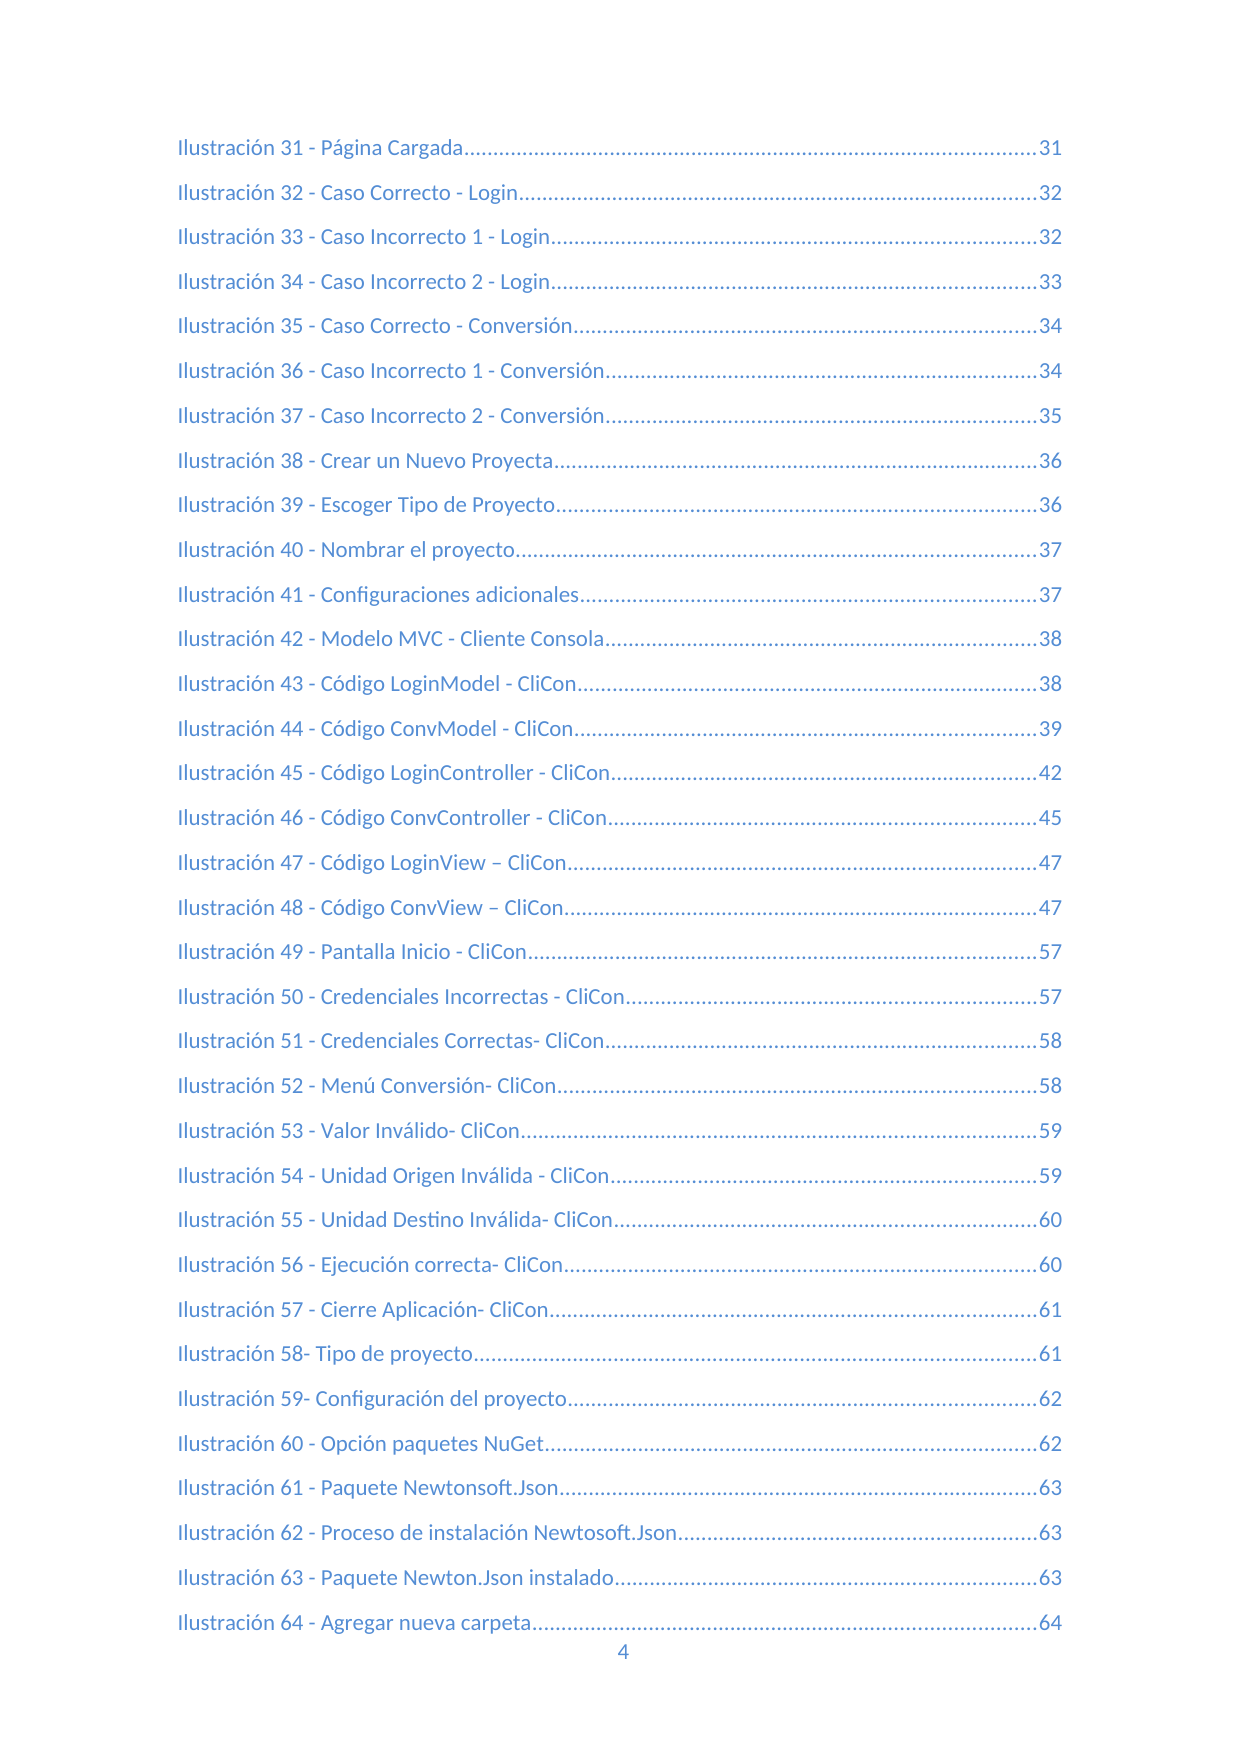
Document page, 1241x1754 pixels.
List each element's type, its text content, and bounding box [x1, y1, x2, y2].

text Ilustración 44 - Código ConvModel - CliCon 39 [177, 714, 1063, 742]
text Ilustración 50 - Credenciales Incorrectas - CliCon 57 [177, 982, 1063, 1010]
text Ilustración 35 - Caso Correcto - Conversión 34 [177, 312, 1063, 340]
text Ilustración 61 - Paquete Newtonsoft.Json 63 [177, 1473, 1063, 1502]
text Ilustración 38 - Crear un Nuevo Proyecta 36 [177, 446, 1063, 474]
text Ilustración 41 - Configuraciones adicionales 37 [177, 580, 1063, 608]
text Ilustración 43 - Código LoginModel - CliCon 38 [177, 669, 1063, 697]
text Ilustración 42 - Modelo MVC - Cliente Consola 38 [177, 624, 1063, 652]
text Ilustración 31 - Página Cargada 31 [177, 133, 1063, 161]
text Ilustración 40 - Nombrar el proyecto 37 [177, 535, 1063, 563]
text Ilustración 53 - Valor Inválido- CliCon 59 [177, 1116, 1063, 1144]
text Ilustración 34 - Caso Incorrecto 2 - Login 33 [177, 267, 1063, 295]
text Ilustración 60 - Opción paquetes NuGet 62 [177, 1429, 1063, 1457]
text Ilustración 59- Configuración del proyecto 62 [177, 1384, 1063, 1412]
text Ilustración 32 - Caso Correcto - Login 32 [177, 178, 1063, 206]
text Ilustración 58- Tipo de proyecto 61 [177, 1339, 1063, 1367]
text Ilustración 52 - Menú Conversión- CliCon 58 [177, 1071, 1063, 1099]
text Ilustración 62 - Proceso de instalación Newtosoft.Json 63 [177, 1518, 1063, 1546]
text Ilustración 54 - Unidad Origen Inválida - CliCon 59 [177, 1161, 1063, 1189]
text Ilustración 47 - Código LoginView – CliCon 47 [177, 848, 1063, 876]
text Ilustración 63 - Paquete Newton.Json instalado 63 [177, 1563, 1063, 1591]
text Ilustración 46 - Código ConvController - CliCon 45 [177, 803, 1063, 831]
text Ilustración 49 - Pantalla Inicio - CliCon 57 [177, 937, 1063, 965]
text Ilustración 51 - Credenciales Correctas- CliCon 58 [177, 1027, 1063, 1055]
text Ilustración 39 - Escoger Tipo de Proyecto 36 [177, 490, 1063, 518]
text Ilustración 57 - Cierre Aplicación- CliCon 61 [177, 1295, 1063, 1323]
text Ilustración 55 - Unidad Destino Inválida- CliCon 60 [177, 1205, 1063, 1233]
text Ilustración 37 - Caso Incorrecto 2 - Conversión 35 [177, 401, 1063, 429]
text Ilustración 45 - Código LoginController - CliCon 42 [177, 758, 1063, 787]
text Ilustración 36 - Caso Incorrecto 1 - Conversión 34 [177, 356, 1063, 384]
text Ilustración 64 - Agregar nueva carpeta 64 [177, 1608, 1063, 1636]
text Ilustración 33 - Caso Incorrecto 1 - Login 32 [177, 222, 1063, 250]
text Ilustración 56 - Ejecución correcta- CliCon 60 [177, 1250, 1063, 1278]
text Ilustración 48 - Código ConvView – CliCon 47 [177, 893, 1063, 921]
